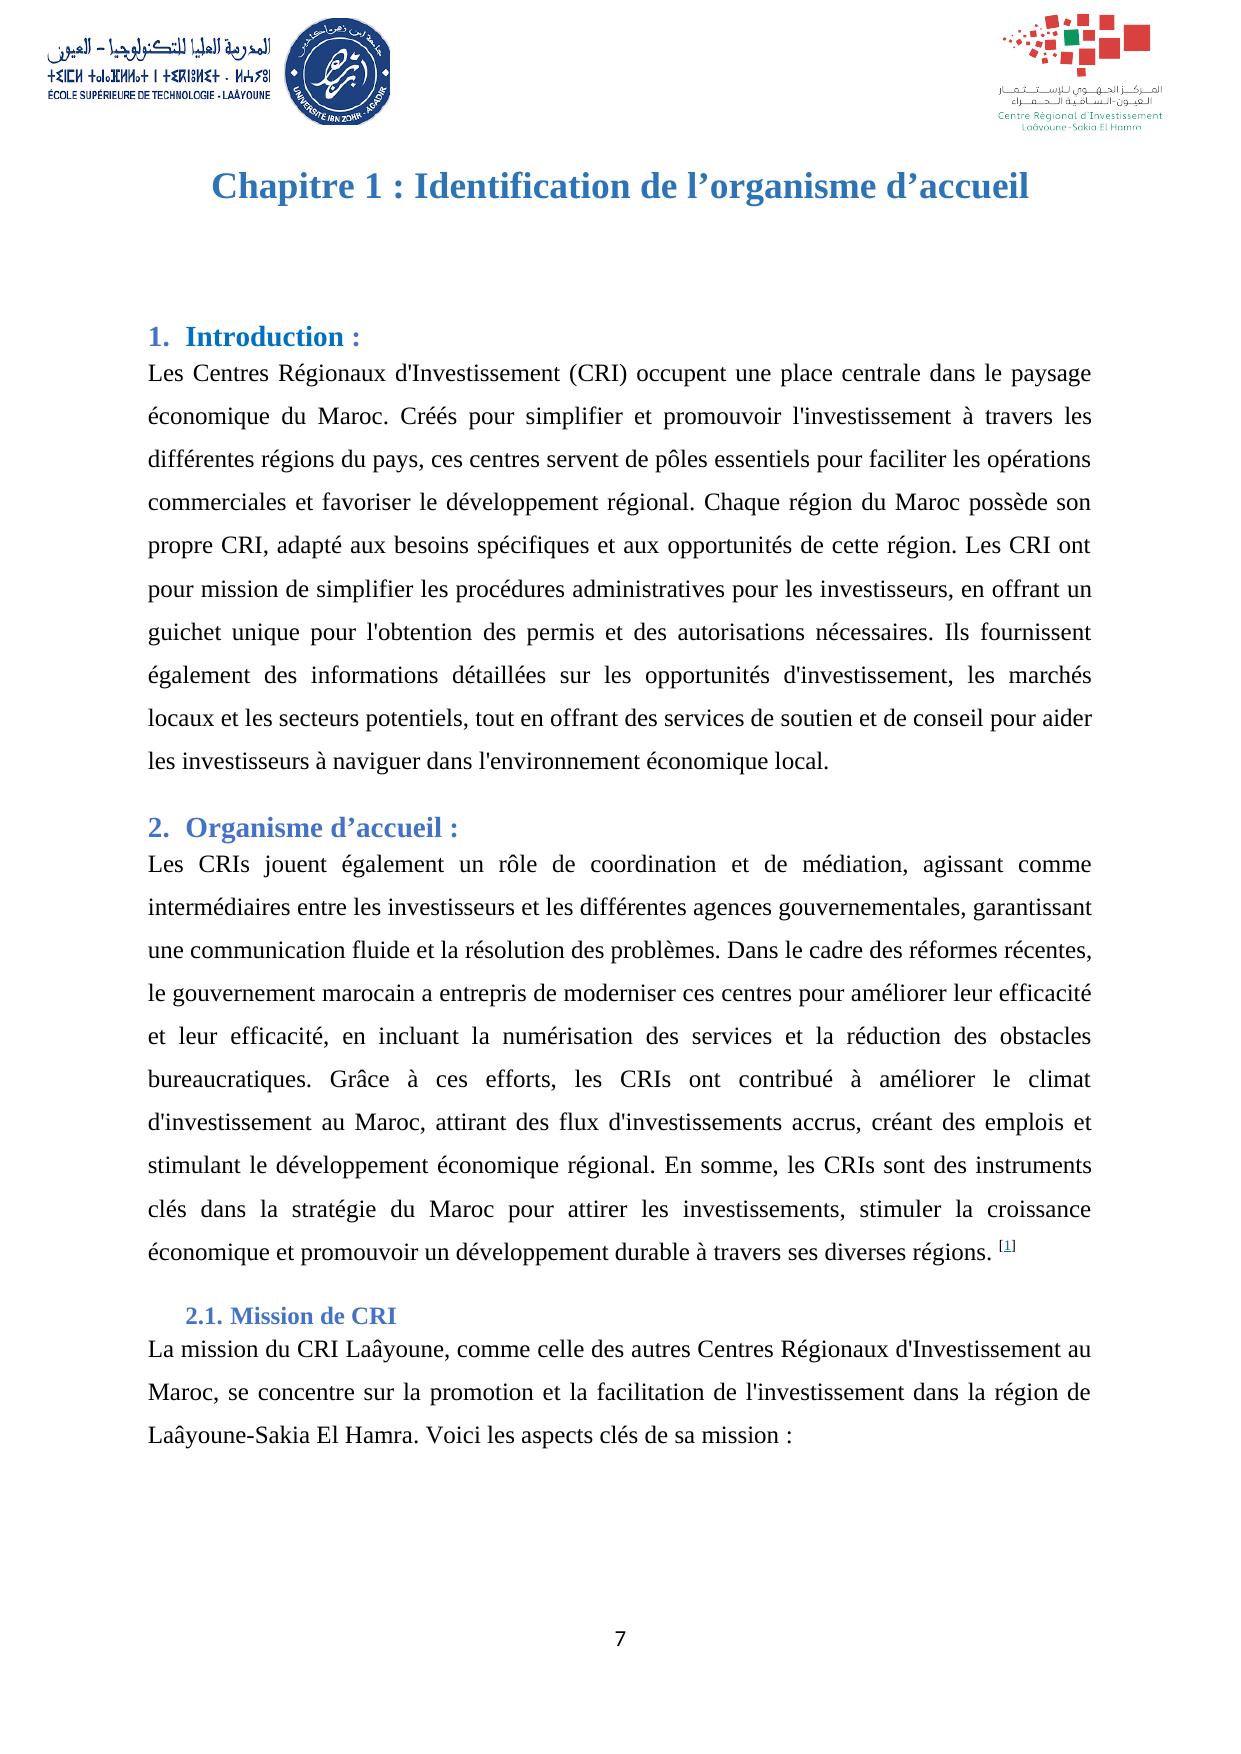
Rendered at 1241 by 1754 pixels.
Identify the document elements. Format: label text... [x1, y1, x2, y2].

text Les Centres Régionaux d'Investissement (CRI) occupent une place centrale dans le paysage économique du Maroc. Créés pour simplifier et promouvoir l'investissement à travers les différentes régions du pays, ces centres servent de pôles essentiels pour faciliter les opérations commerciales et favoriser le développement régional. Chaque région du Maroc possède son propre CRI, adapté aux besoins spécifiques et aux opportunités de cette région. Les CRI ont pour mission de simplifier les procédures administratives pour les investisseurs, en offrant un guichet unique pour l'obtention des permis et des autorisations nécessaires. Ils fournissent également des informations détaillées sur les opportunités d'investissement, les marchés locaux et les secteurs potentiels, tout en offrant des services de soutien et de conseil pour aider les investisseurs à naviguer dans l'environnement économique local. [148, 358, 1093, 775]
subtitle Chapitre 1 : Identification de l’organisme d’accueil [148, 164, 1093, 207]
subtitle Introduction : [148, 319, 1093, 353]
picture [990, 11, 1176, 131]
text Les CRIs jouent également un rôle de coordination et de médiation, agissant comme intermédiaires entre les investisseurs et les différentes agences gouvernementales, garantissant une communication fluide et la résolution des problèmes. Dans le cadre des réformes récentes, le gouvernement marocain a entrepris de moderniser ces centres pour améliorer leur efficacité et leur efficacité, en incluant la numérisation des services et la réduction des obstacles bureaucratiques. Grâce à ces efforts, les CRIs ont contribué à améliorer le climat d'investissement au Maroc, attirant des flux d'investissements accrus, créant des emplois et stimulant le développement économique régional. En somme, les CRIs sont des instruments clés dans la stratégie du Maroc pour attirer les investissements, stimuler la croissance économique et promouvoir un développement durable à travers ses diverses régions. [1] [148, 849, 1093, 1266]
picture [46, 18, 390, 125]
subtitle Organisme d’accueil : [148, 810, 1093, 844]
text La mission du CRI Laâyoune, comme celle des autres Centres Régionaux d'Investissement au Maroc, se concentre sur la promotion et la facilitation de l'investissement dans la région de Laâyoune-Sakia El Hamra. Voici les aspects clés de sa mission : [148, 1334, 1093, 1449]
subtitle Mission de CRI [185, 1301, 1093, 1329]
